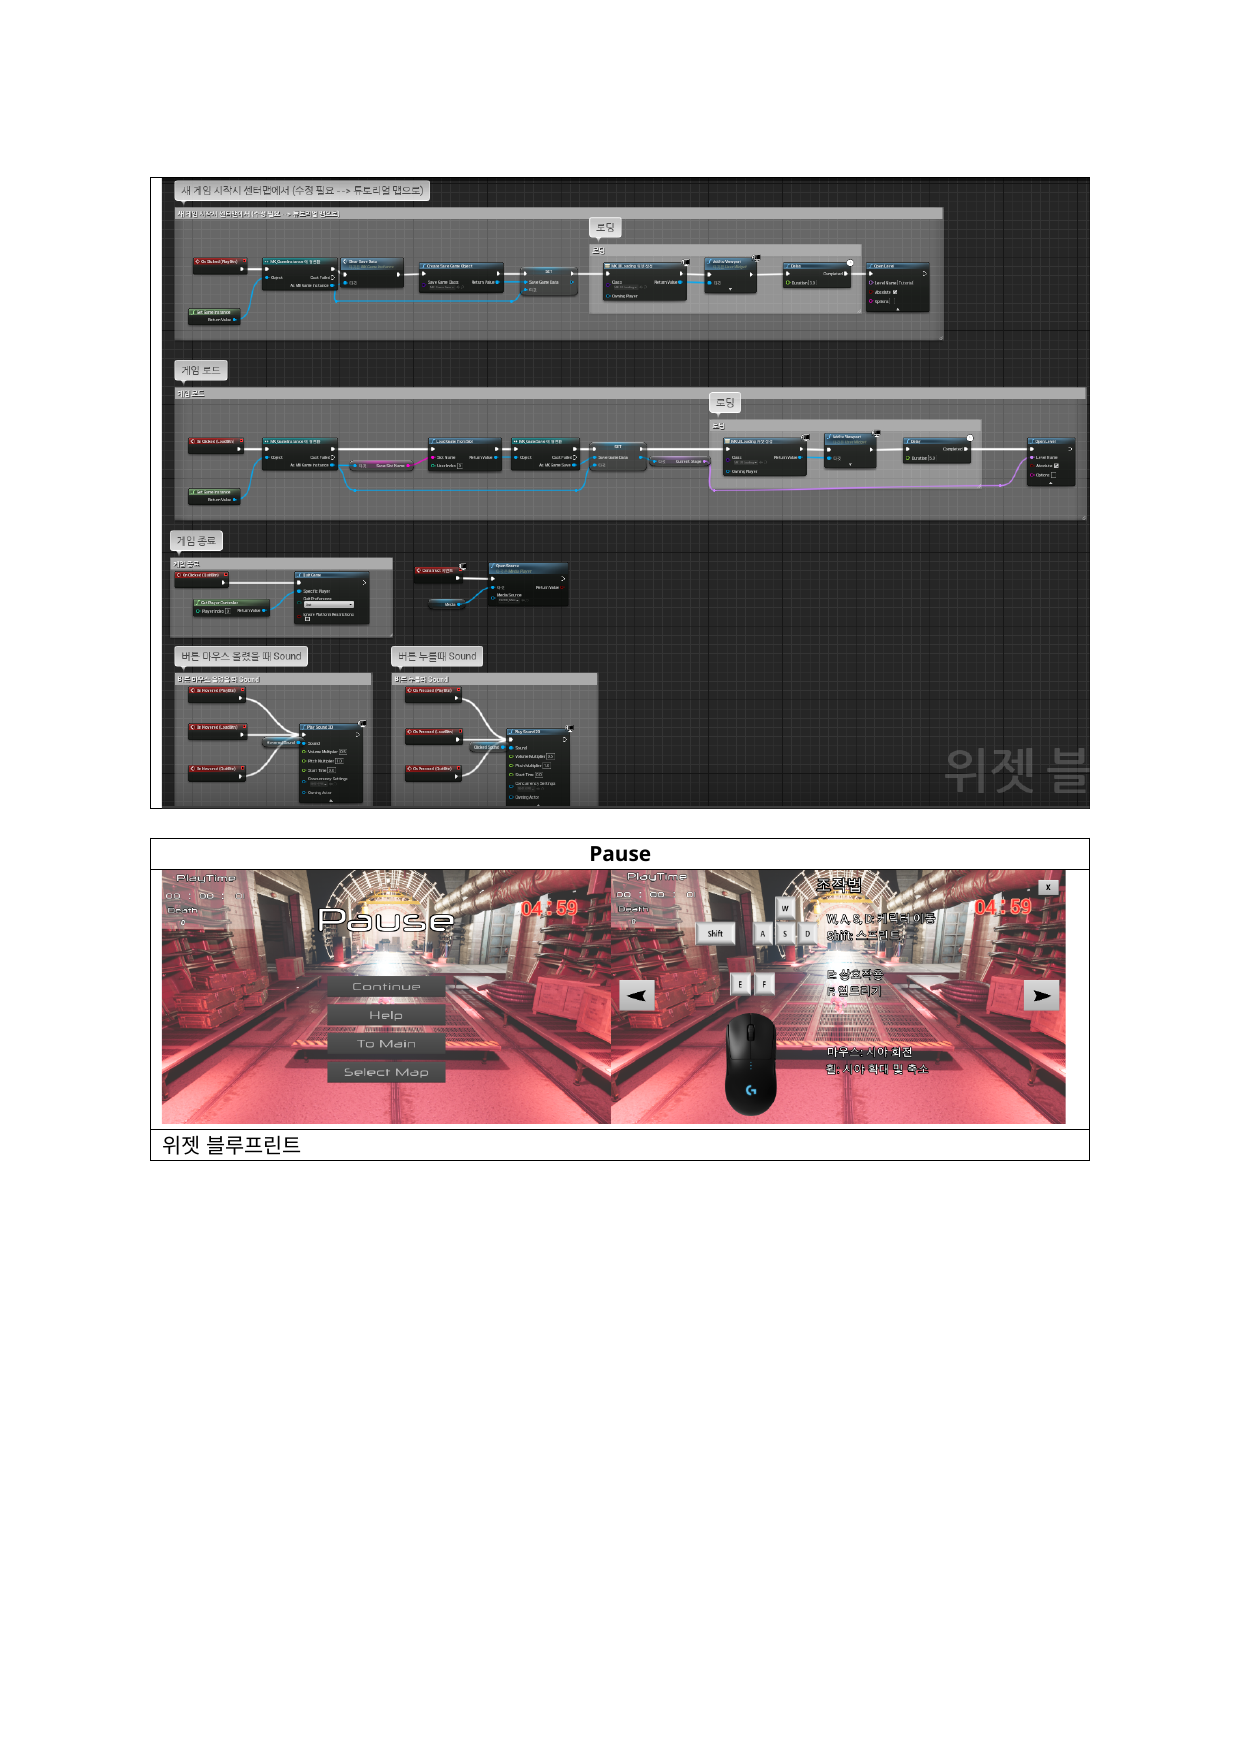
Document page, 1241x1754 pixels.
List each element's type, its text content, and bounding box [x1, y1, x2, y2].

table_cell 위젯 블루프린트 [151, 1130, 1089, 1160]
table_cell [151, 870, 1089, 1129]
picture [161, 870, 1066, 1124]
table_cell [151, 178, 161, 808]
table_header Pause [151, 839, 1089, 869]
picture [161, 178, 1090, 809]
